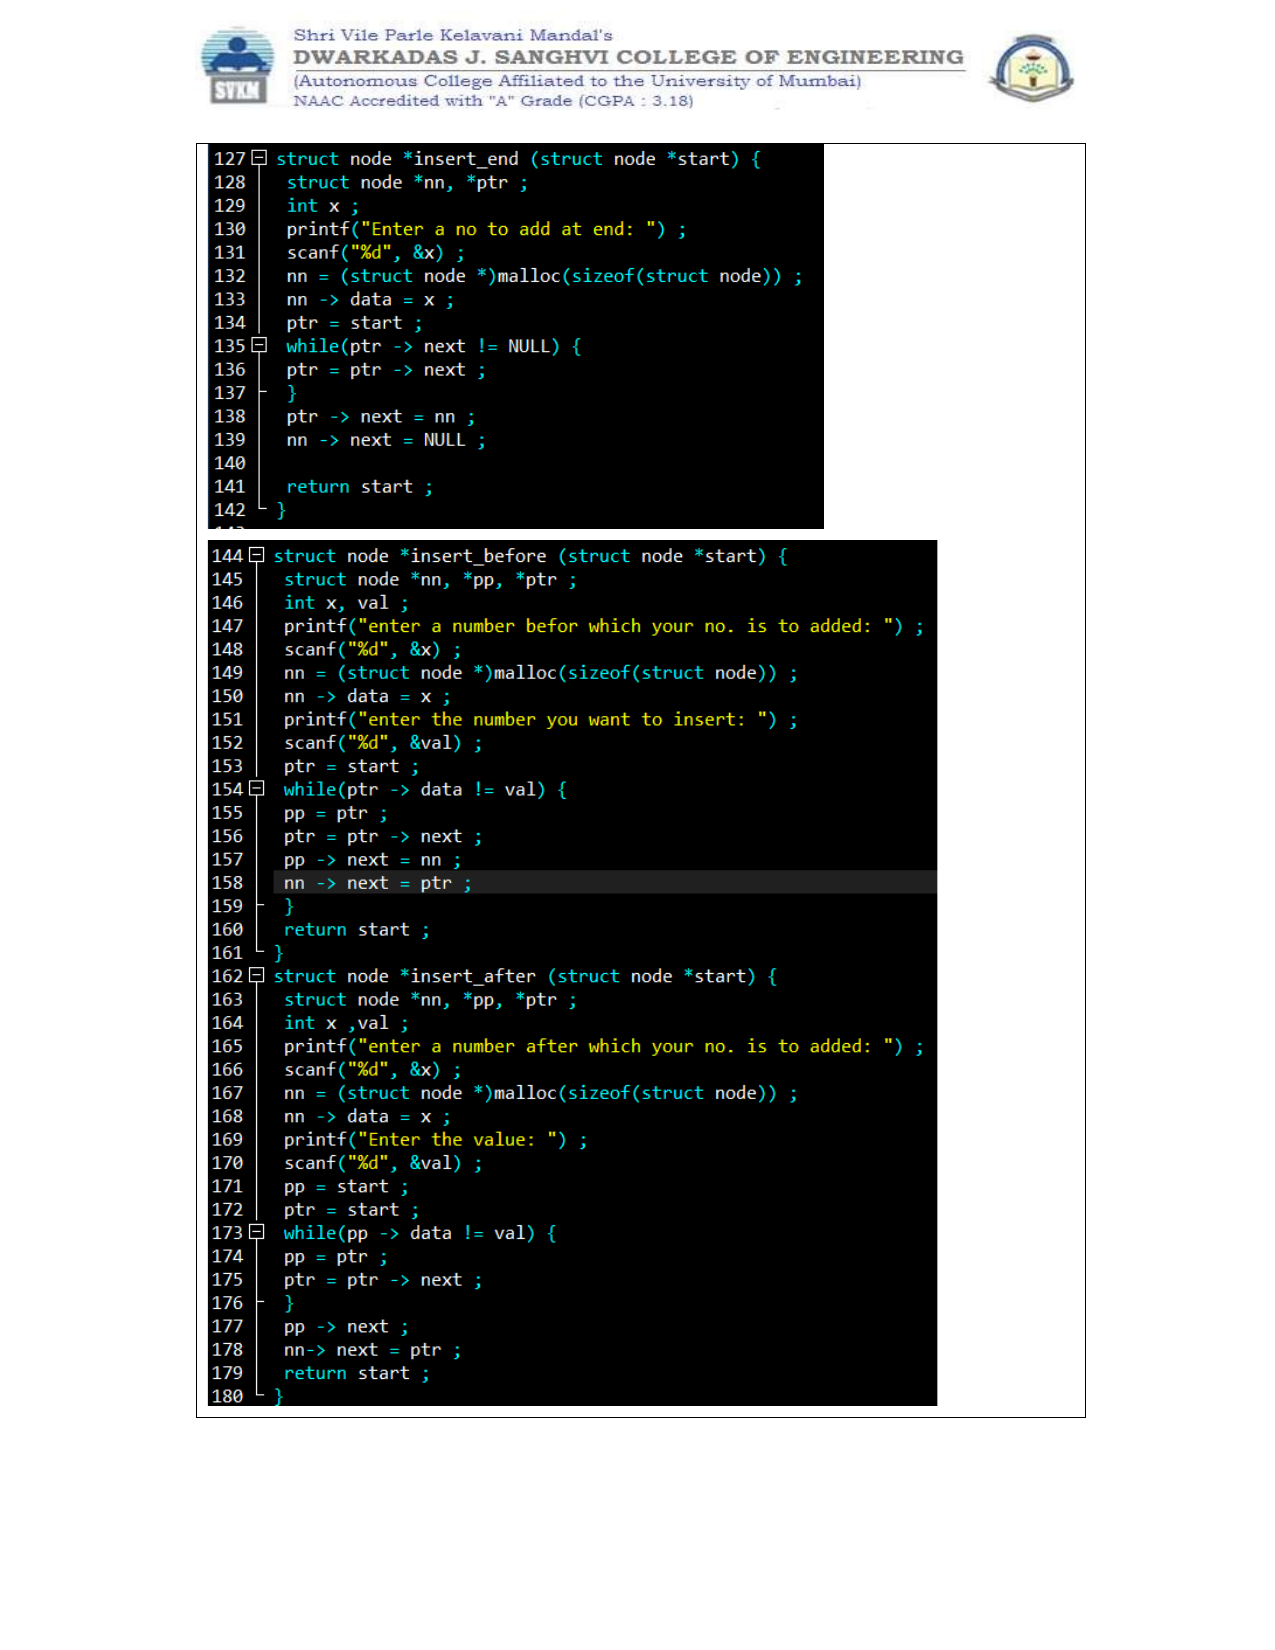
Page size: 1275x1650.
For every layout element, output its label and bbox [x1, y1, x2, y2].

picture [195, 11, 1079, 117]
picture [207, 144, 824, 529]
picture [207, 540, 938, 1406]
table_header [197, 144, 1085, 1417]
